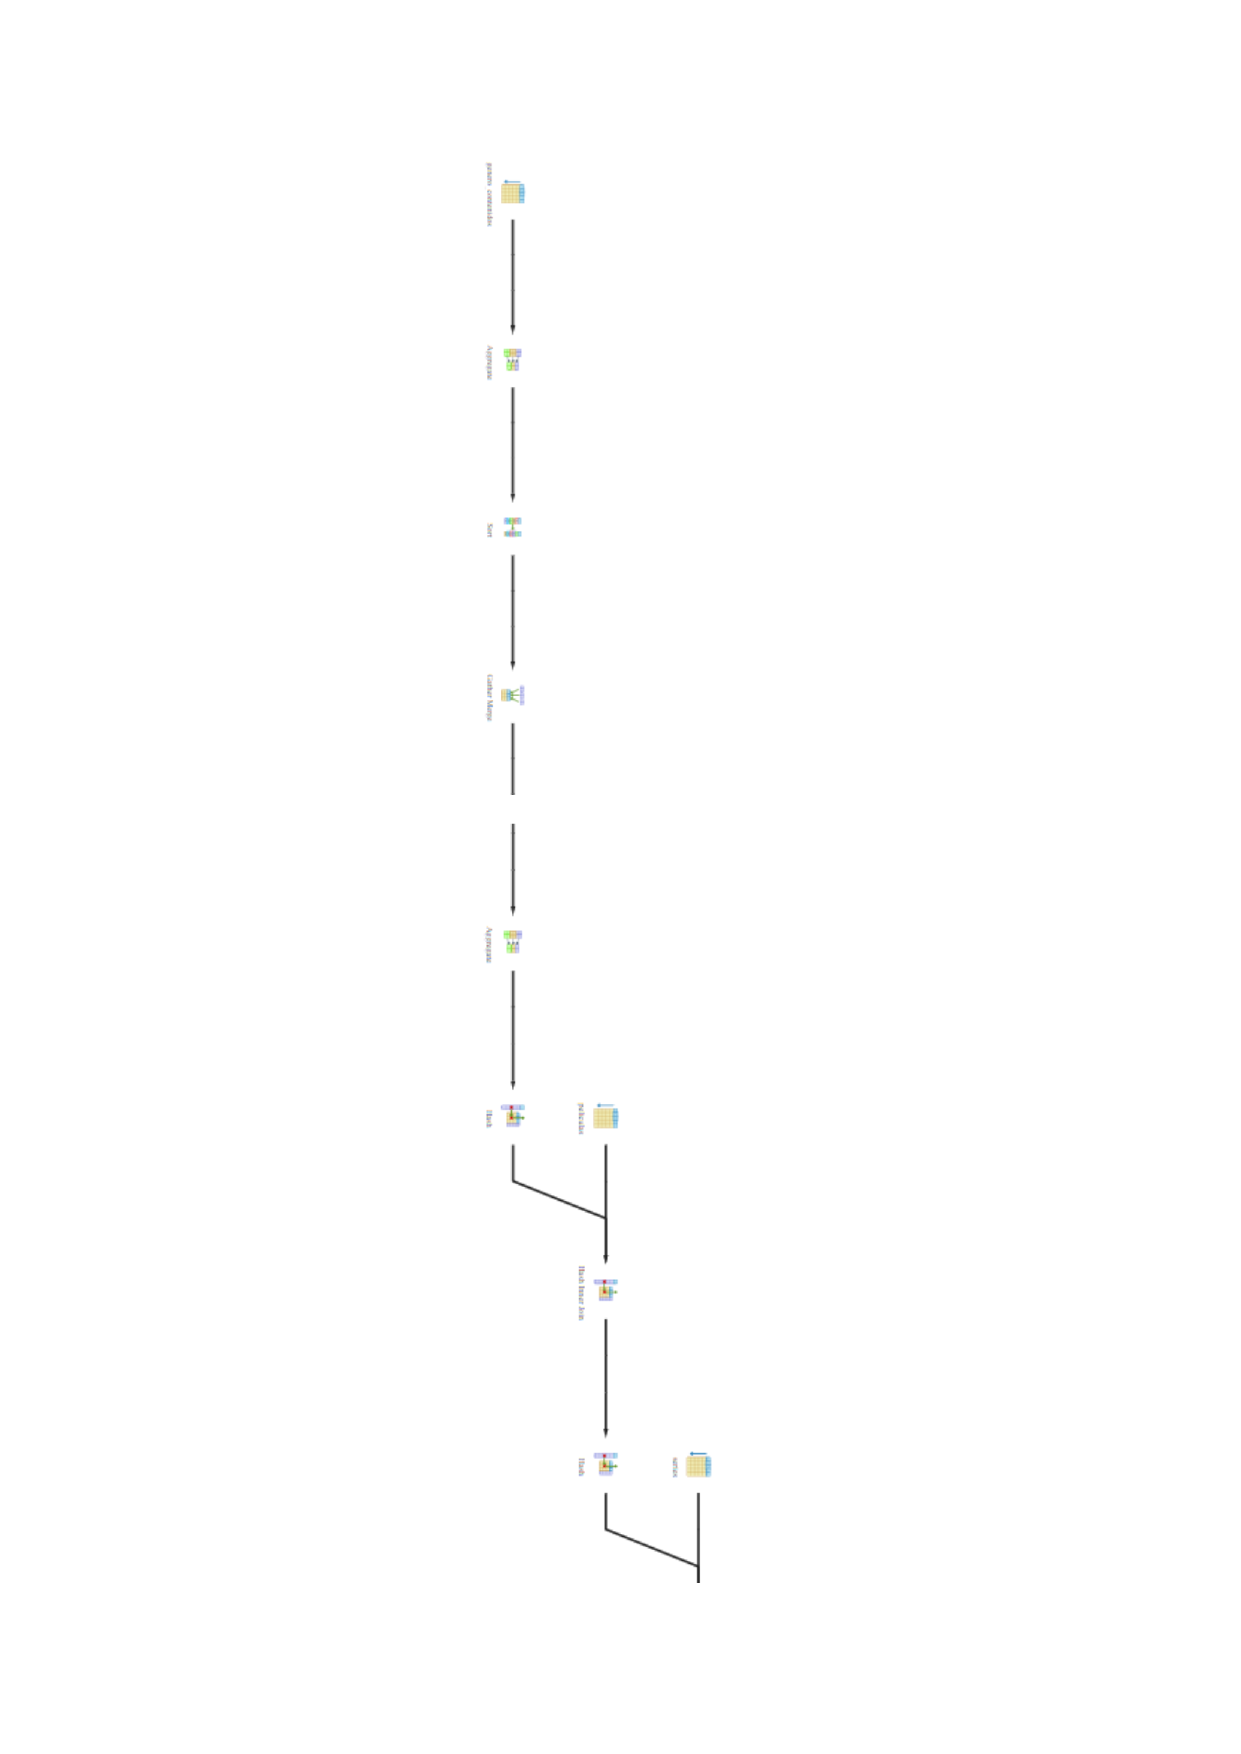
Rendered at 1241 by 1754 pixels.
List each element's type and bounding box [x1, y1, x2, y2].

picture [151, 824, 892, 1583]
picture [151, 150, 902, 795]
